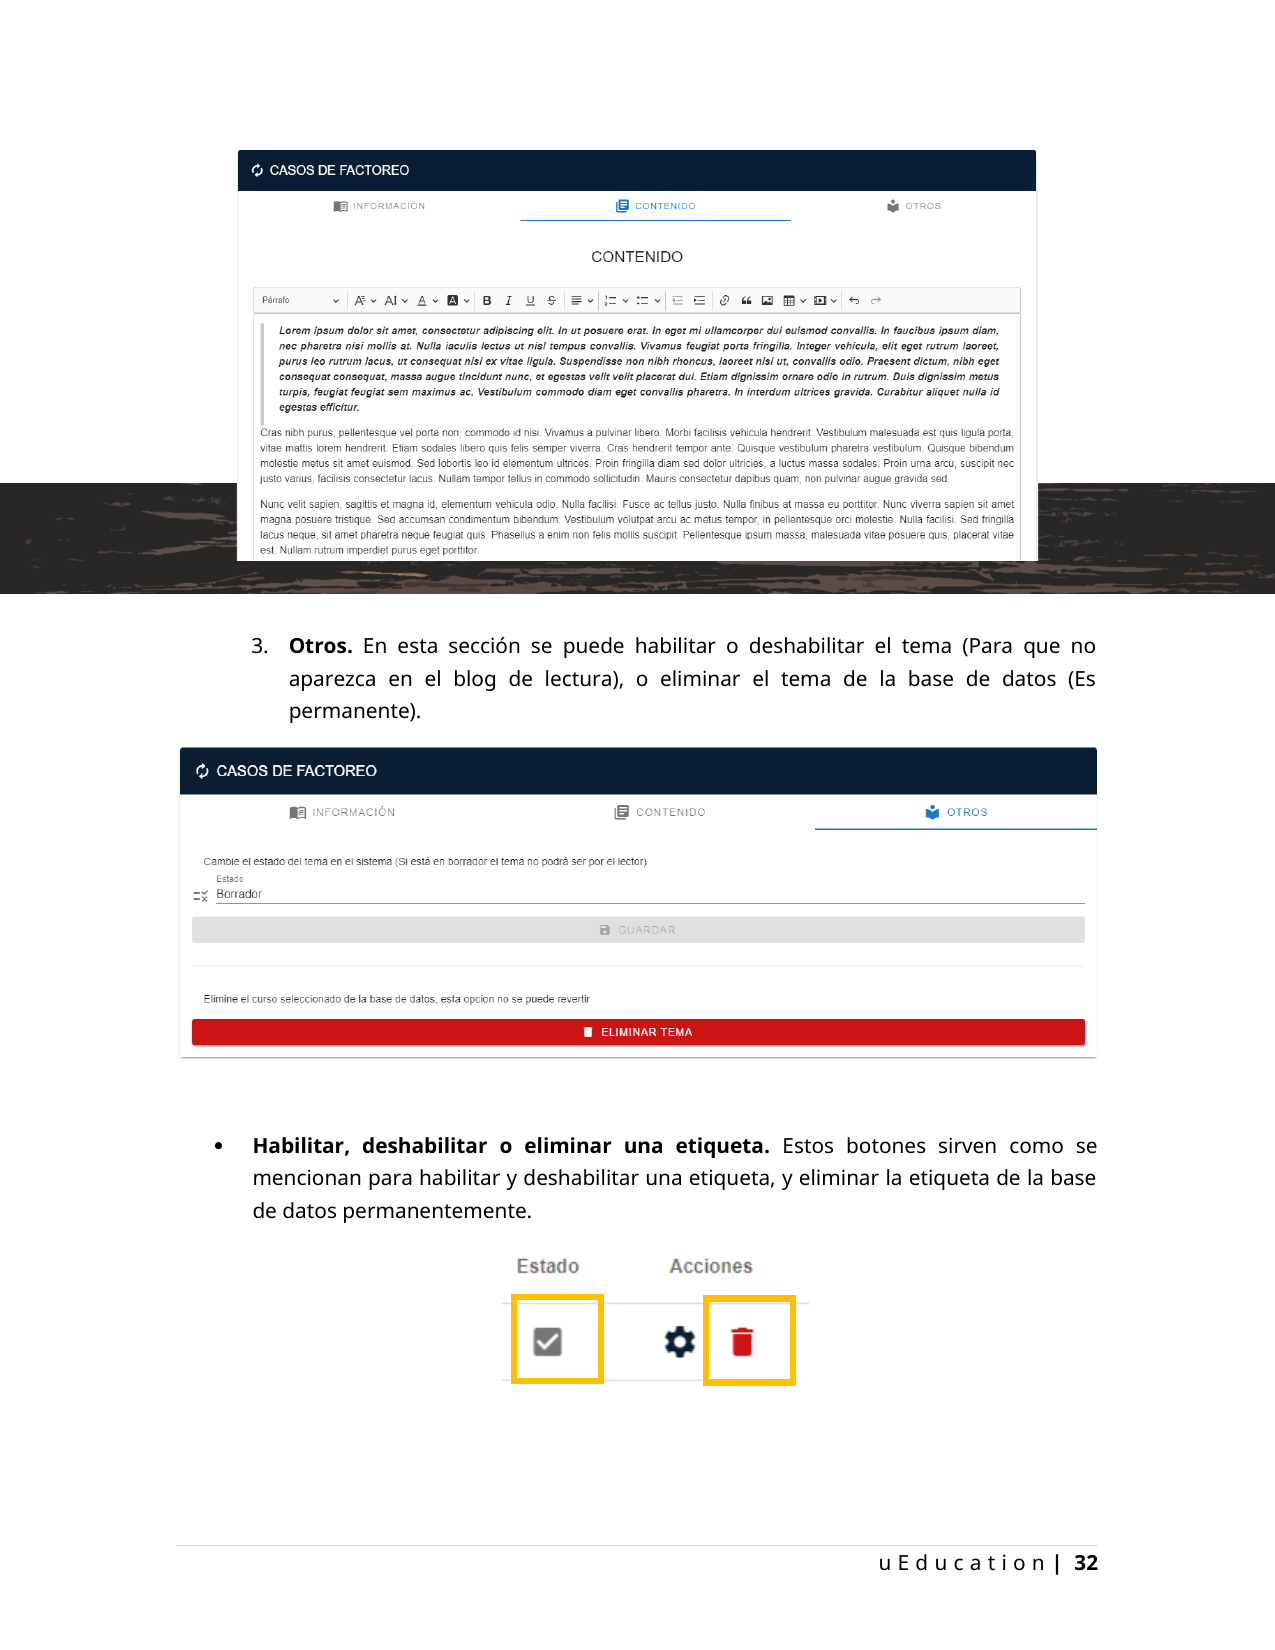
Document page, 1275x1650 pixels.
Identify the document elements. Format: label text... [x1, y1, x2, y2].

picture [0, 147, 1275, 594]
picture [501, 1245, 811, 1397]
list Habilitar, deshabilitar o eliminar una etiqueta. Estos botones sirven como se mencionan para habilitar y deshabilitar una etiqueta, y eliminar la etiqueta de la base de datos permanentemente. [215, 1131, 1098, 1224]
list Otros. En esta sección se puede habilitar o deshabilitar el tema (Para que no aparezca en el blog de lectura), o eliminar el tema de la base de datos (Es permanente). [251, 631, 1098, 725]
picture [177, 745, 1098, 1061]
